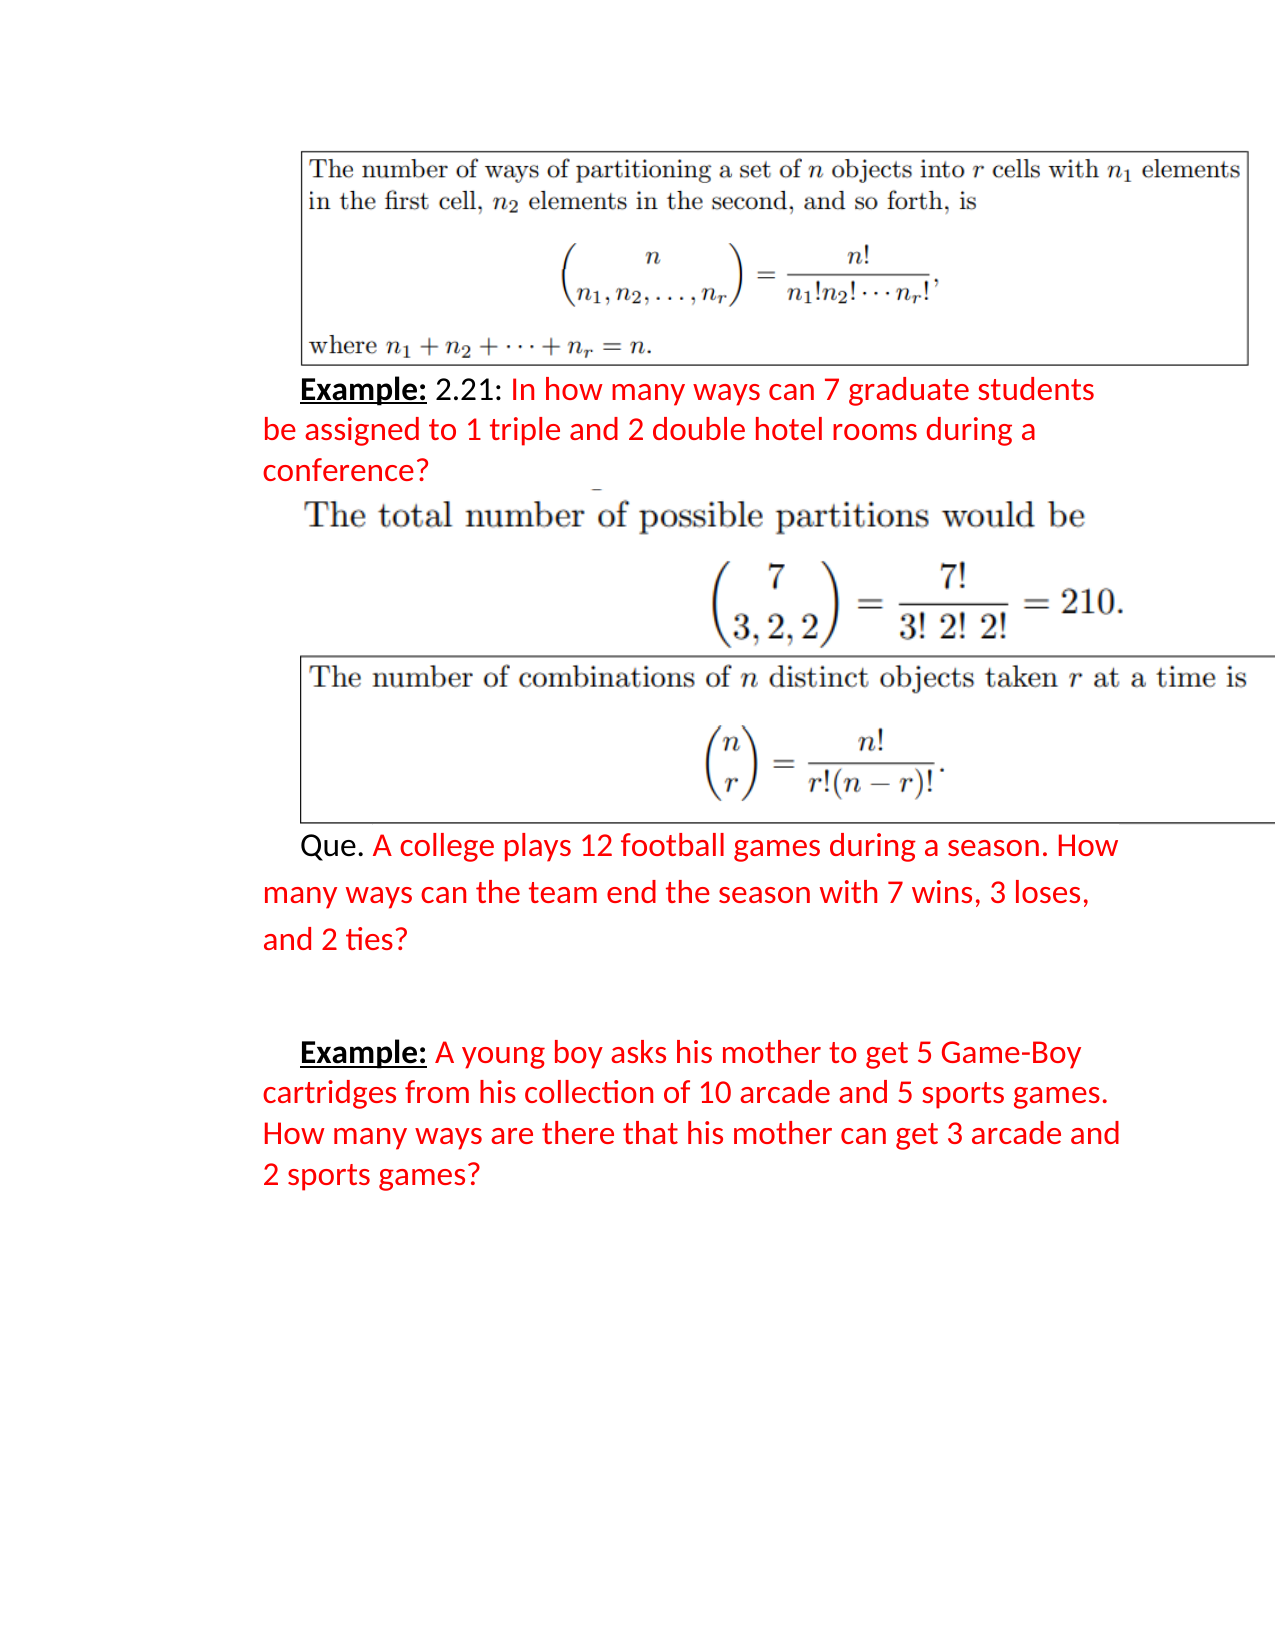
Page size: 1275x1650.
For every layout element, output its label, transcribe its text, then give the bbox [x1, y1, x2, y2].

text Que. A college plays 12 football games during a season. How many ways can the team end the season with 7 wins, 3 loses, and 2 ties? [262, 824, 1125, 958]
picture [300, 489, 1275, 825]
text Example: 2.21: In how many ways can 7 graduate students be assigned to 1 triple and 2 double hotel rooms during a conference? [262, 367, 1125, 490]
picture [300, 150, 1250, 368]
text Example: A young boy asks his mother to get 5 Game-Boy cartridges from his collection of 10 arcade and 5 sports games. How many ways are there that his mother can get 3 arcade and 2 sports games? [262, 1031, 1125, 1194]
